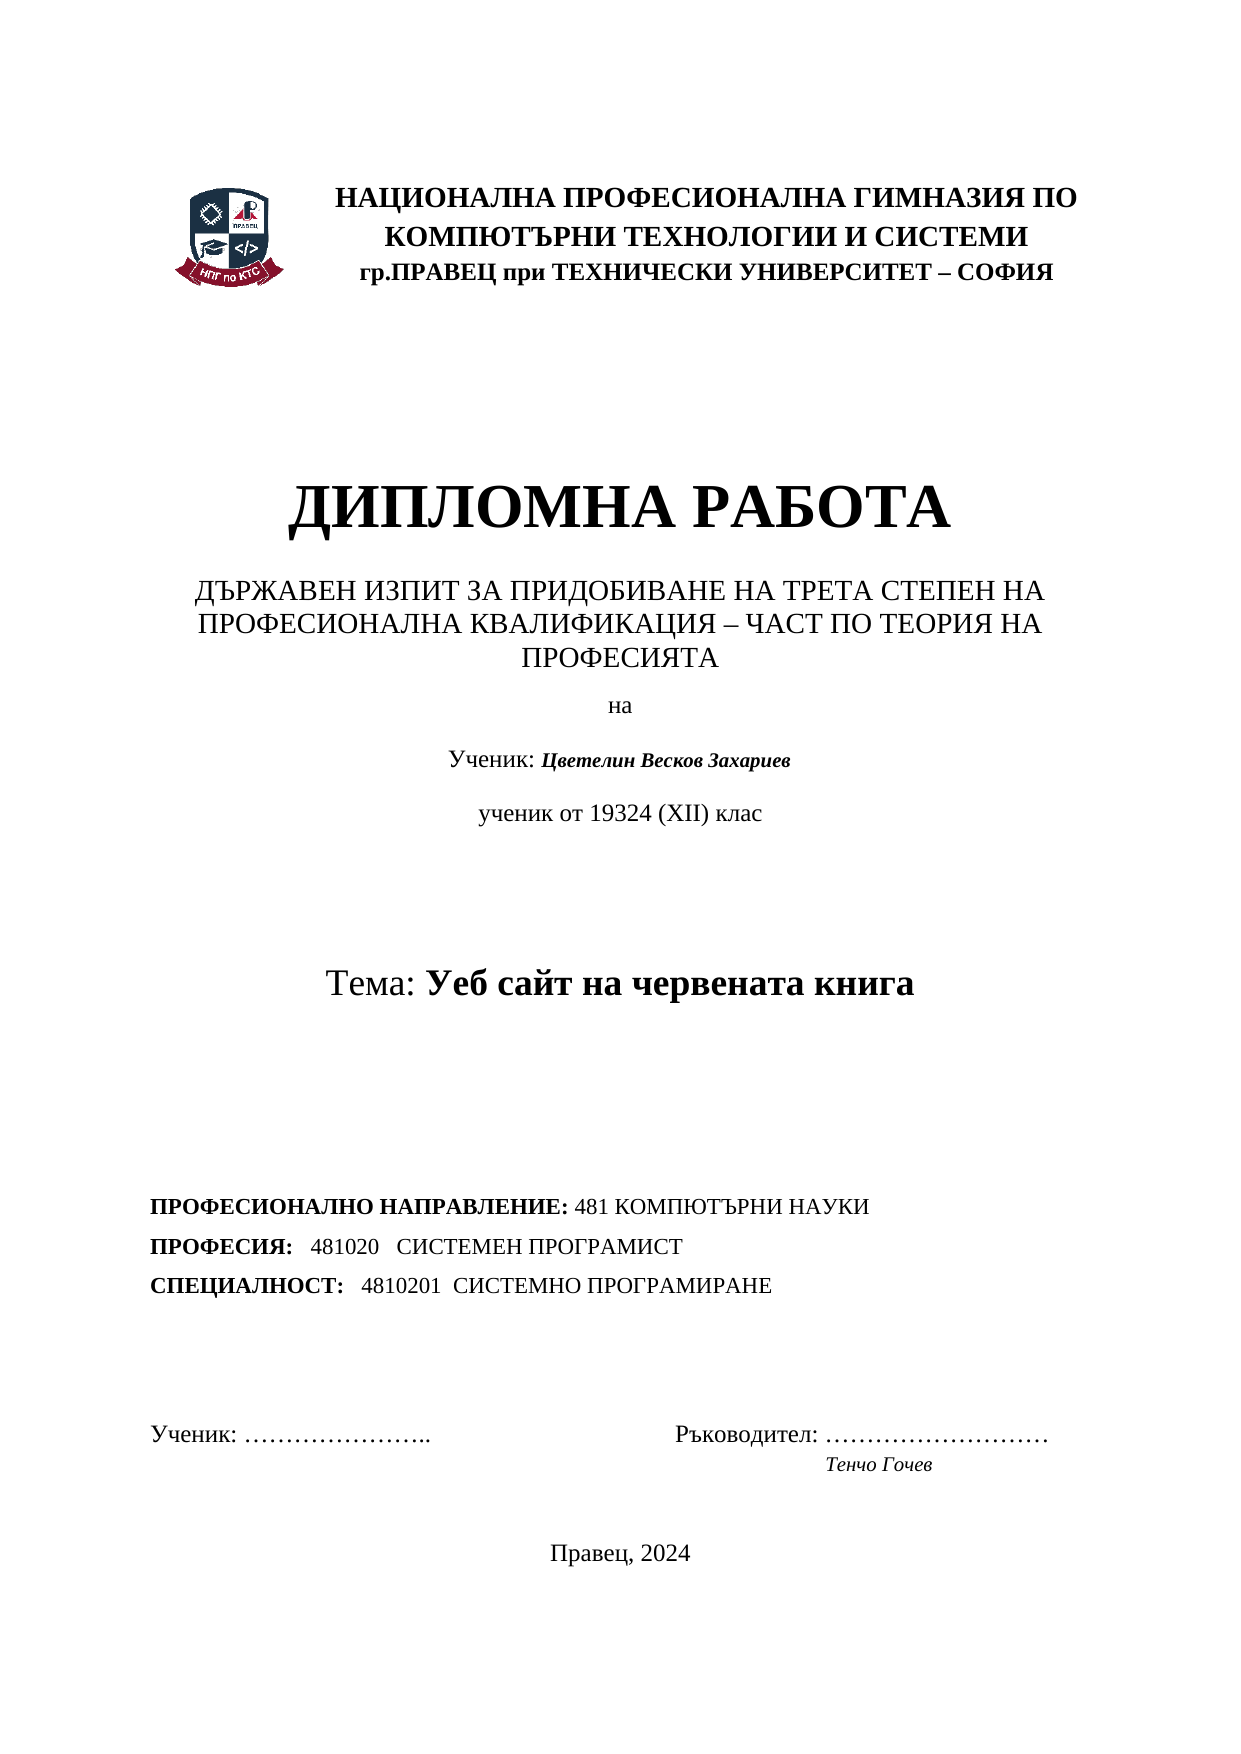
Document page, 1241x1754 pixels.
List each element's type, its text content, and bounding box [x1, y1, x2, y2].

text ПРОФЕСИЯ: 481020 СИСТЕМЕН ПРОГРАМИСТ [150, 1233, 1090, 1259]
text ДИПЛОМНА РАБОТА [150, 469, 1090, 541]
text Ученик: ………………….. Ръководител: ……………………… [150, 1419, 1090, 1448]
text ДЪРЖАВЕН ИЗПИТ ЗА ПРИДОБИВАНЕ НА ТРЕТА СТЕПЕН НА ПРОФЕСИОНАЛНА КВАЛИФИКАЦИЯ – ЧАСТ ПО ТЕОРИЯ НА ПРОФЕСИЯТА [150, 573, 1090, 674]
text на [150, 690, 1090, 719]
text Правец, 2024 [150, 1538, 1090, 1567]
text СПЕЦИАЛНОСТ: 4810201 СИСТЕМНО ПРОГРАМИРАНЕ [150, 1272, 1090, 1298]
table_header НАЦИОНАЛНА ПРОФЕСИОНАЛНА ГИМНАЗИЯ ПО КОМПЮТЪРНИ ТЕХНОЛОГИИ И СИСТЕМИ гр.ПРАВЕЦ при ТЕХНИЧЕСКИ УНИВЕРСИТЕТ – СОФИЯ [306, 180, 1107, 298]
text Ученик: Цветелин Весков Захариев [150, 744, 1090, 773]
table_header [150, 180, 306, 298]
text ПРОФЕСИОНАЛНО НАПРАВЛЕНИЕ: 481 КОМПЮТЪРНИ НАУКИ [150, 1193, 1090, 1219]
text Тема: Уеб сайт на червената книга [150, 960, 1090, 1003]
text Тенчо Гочев [740, 1452, 1090, 1476]
text ученик от 19324 (XII) клас [150, 798, 1090, 827]
picture [161, 180, 297, 294]
